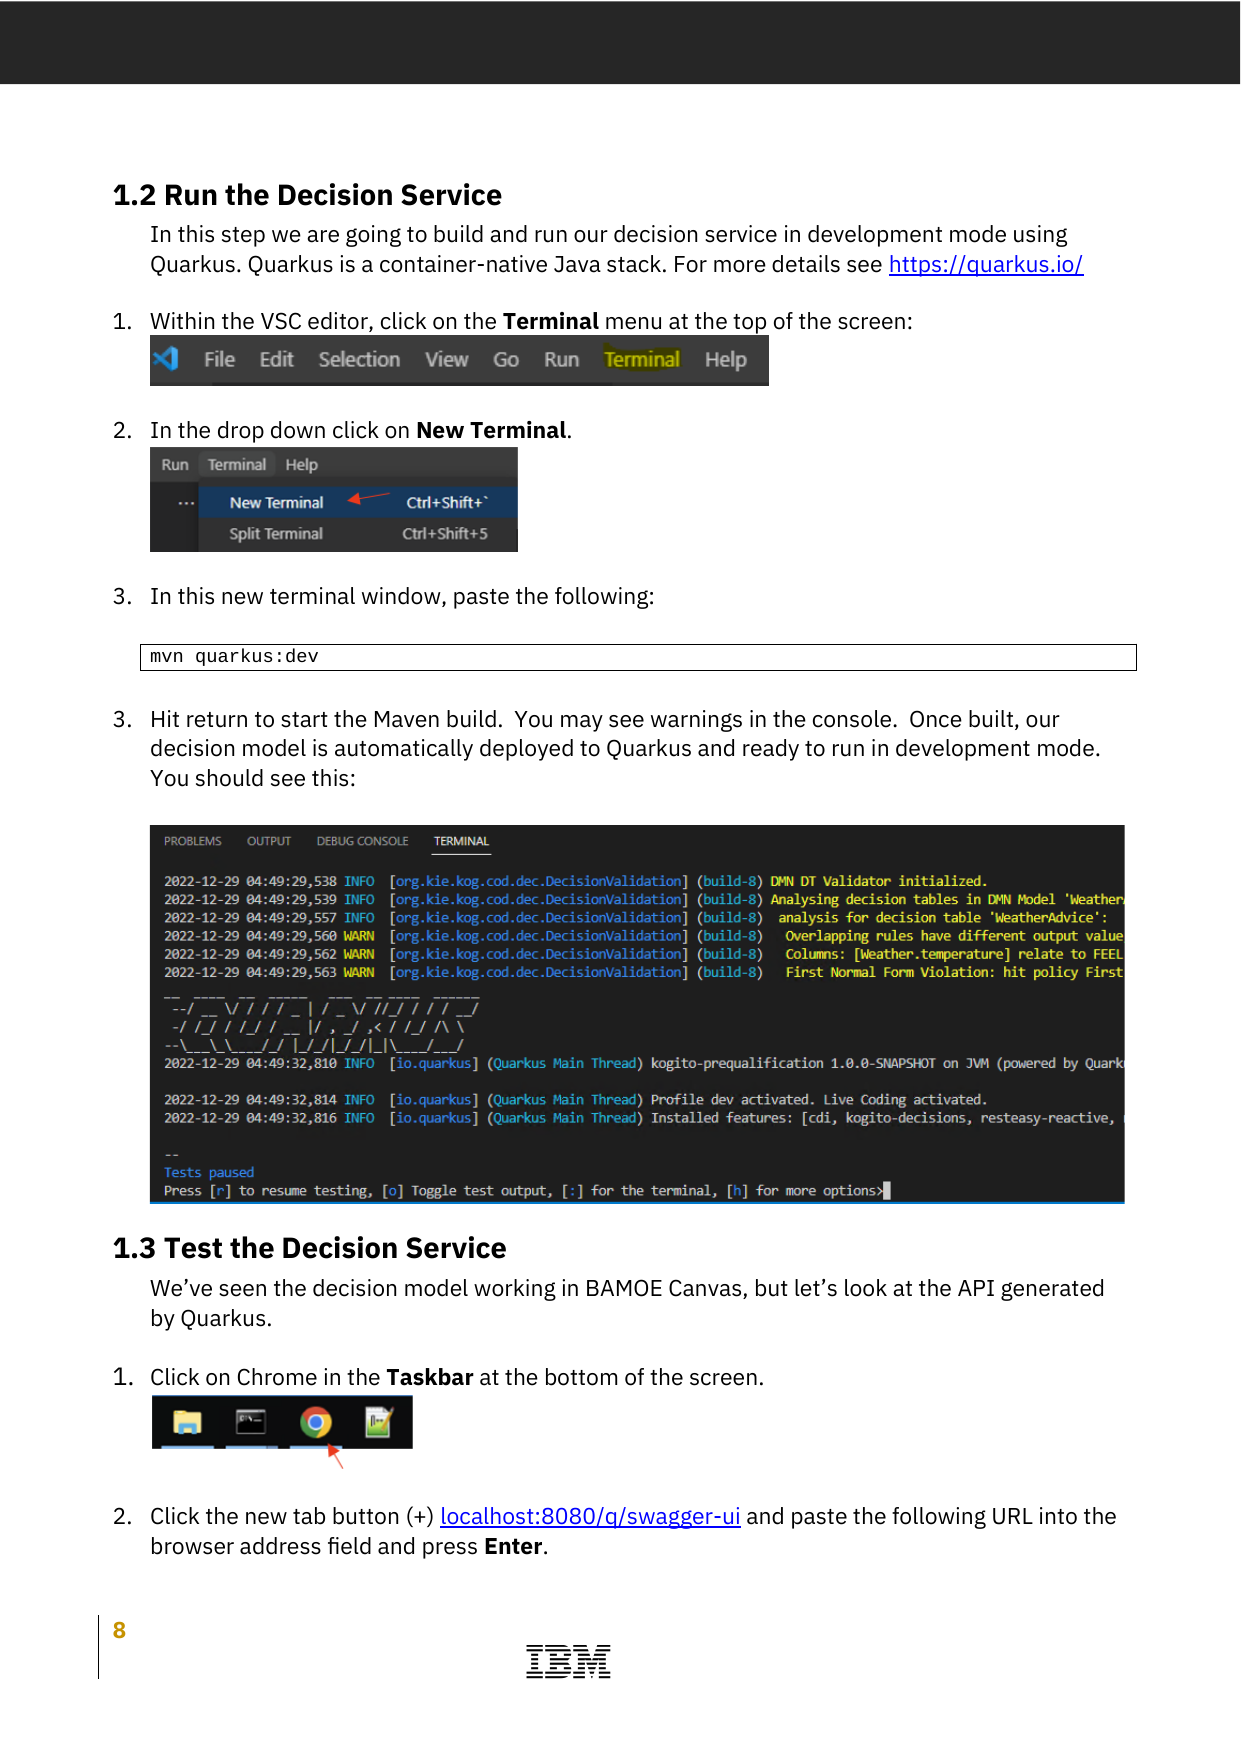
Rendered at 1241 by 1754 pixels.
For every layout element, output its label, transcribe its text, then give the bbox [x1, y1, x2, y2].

subtitle Run the Decision Service [112, 175, 1128, 213]
list Hit return to start the Maven build. You may see warnings in the console. Once built, our decision model is automatically deployed to Quarkus and ready to run in development mode. You should see this: [112, 703, 1128, 793]
picture [150, 1392, 419, 1472]
picture [149, 445, 521, 552]
list In this step we are going to build and run our decision service in development mode using Quarkus. Quarkus is a container-native Java stack. For more details see https://quarkus.io/ [150, 219, 1128, 279]
list Within the VSC editor, click on the Terminal menu at the top of the screen: [112, 306, 1128, 336]
text mvn quarkus:dev [141, 645, 1136, 670]
text We’ve seen the decision model working in BAMOE Canvas, but let’s look at the API generated by Quarkus. [150, 1273, 1128, 1333]
list Click the new tab button (+) localhost:8080/q/swagger-ui and paste the following URL into the browser address field and press Enter. [112, 1501, 1128, 1561]
list Click on Chrome in the Taskbar at the bottom of the screen. [112, 1360, 1128, 1471]
list In the drop down click on New Terminal. [112, 415, 1128, 445]
picture [149, 825, 1125, 1204]
subtitle Test the Decision Service [112, 1229, 1128, 1267]
list In this new terminal window, paste the following: [112, 581, 1128, 611]
picture [150, 335, 769, 386]
picture [526, 1645, 611, 1679]
